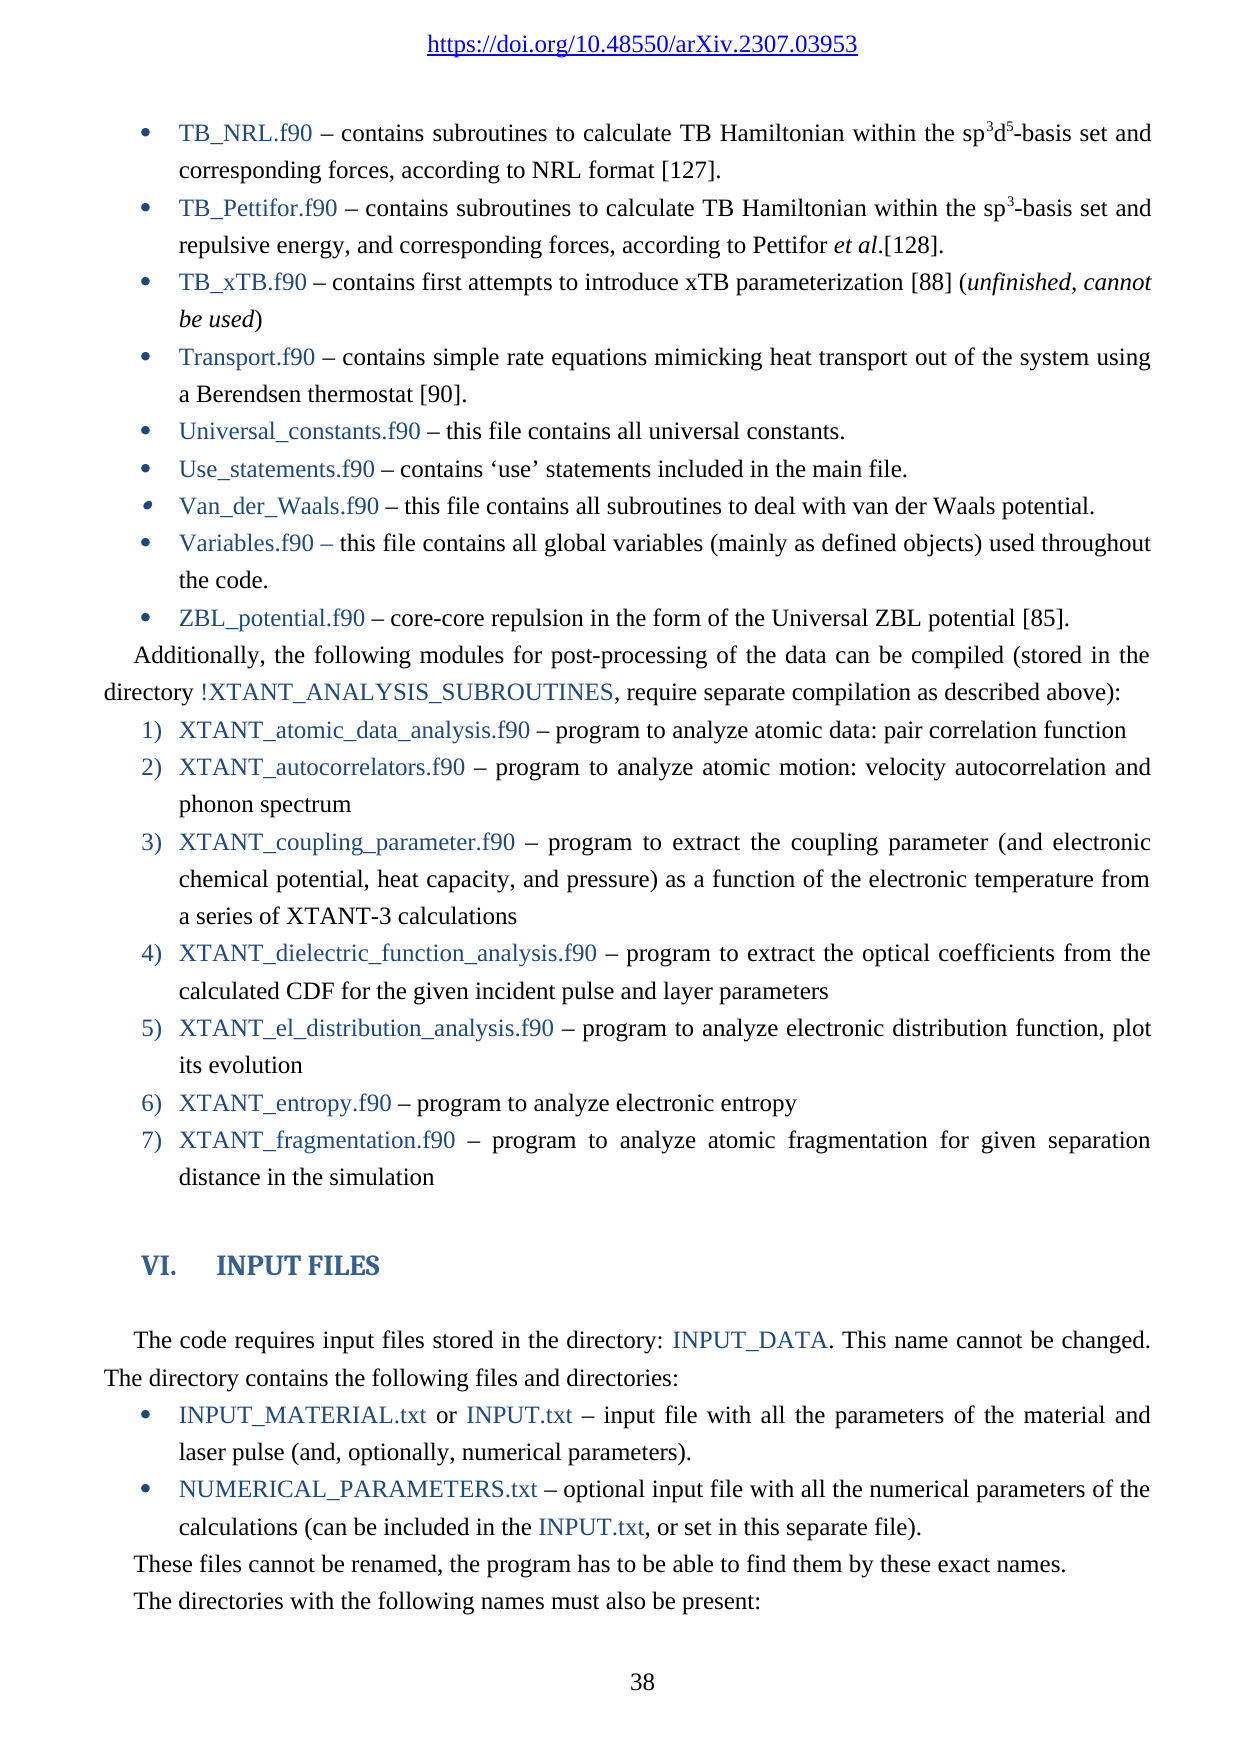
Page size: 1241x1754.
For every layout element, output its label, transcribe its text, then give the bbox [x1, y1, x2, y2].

list XTANT_dielectric_function_analysis.f90 – program to extract the optical coefficients from the calculated CDF for the given incident pulse and layer parameters [141, 938, 1152, 1004]
list XTANT_fragmentation.f90 – program to analyze atomic fragmentation for given separation distance in the simulation [141, 1125, 1152, 1191]
list NUMERICAL_PARAMETERS.txt – optional input file with all the numerical parameters of the calculations (can be included in the INPUT.txt, or set in this separate file). [141, 1474, 1152, 1541]
list Transport.f90 – contains simple rate equations mimicking heat transport out of the system using a Berendsen thermostat [90]. [141, 342, 1152, 408]
subtitle INPUT FILES [141, 1249, 1152, 1283]
list Van_der_Waals.f90 – this file contains all subroutines to deal with van der Waals potential. [141, 491, 1152, 520]
list Universal_constants.f90 – this file contains all universal constants. [141, 416, 1152, 445]
list TB_xTB.f90 – contains first attempts to introduce xTB parameterization [88] (unfinished, cannot be used) [141, 267, 1152, 333]
list ZBL_potential.f90 – core-core repulsion in the form of the Universal ZBL potential [85]. [141, 603, 1152, 632]
list XTANT_el_distribution_analysis.f90 – program to analyze electronic distribution function, plot its evolution [141, 1013, 1152, 1079]
list Variables.f90 – this file contains all global variables (mainly as defined objects) used throughout the code. [141, 528, 1152, 594]
list Use_statements.f90 – contains ‘use’ statements included in the main file. [141, 454, 1152, 482]
text The code requires input files stored in the directory: INPUT_DATA. This name cannot be changed. The directory contains the following files and directories: [103, 1325, 1152, 1391]
list TB_NRL.f90 – contains subroutines to calculate TB Hamiltonian within the sp3d5-basis set and corresponding forces, according to NRL format [127]. [141, 118, 1152, 184]
list INPUT_MATERIAL.txt or INPUT.txt – input file with all the parameters of the material and laser pulse (and, optionally, numerical parameters). [141, 1400, 1152, 1466]
list XTANT_entropy.f90 – program to analyze electronic entropy [141, 1088, 1152, 1116]
list XTANT_atomic_data_analysis.f90 – program to analyze atomic data: pair correlation function [141, 715, 1152, 743]
list TB_Pettifor.f90 – contains subroutines to calculate TB Hamiltonian within the sp3-basis set and repulsive energy, and corresponding forces, according to Pettifor et al.[128]. [141, 193, 1152, 259]
list XTANT_coupling_parameter.f90 – program to extract the coupling parameter (and electronic chemical potential, heat capacity, and pressure) as a function of the electronic temperature from a series of XTANT-3 calculations [141, 827, 1152, 930]
list XTANT_autocorrelators.f90 – program to analyze atomic motion: velocity autocorrelation and phonon spectrum [141, 752, 1152, 818]
text Additionally, the following modules for post-processing of the data can be compiled (stored in the directory !XTANT_ANALYSIS_SUBROUTINES, require separate compilation as described above): [103, 640, 1152, 706]
text These files cannot be renamed, the program has to be able to find them by these exact names. [103, 1549, 1152, 1578]
text The directories with the following names must also be present: [103, 1586, 1152, 1615]
